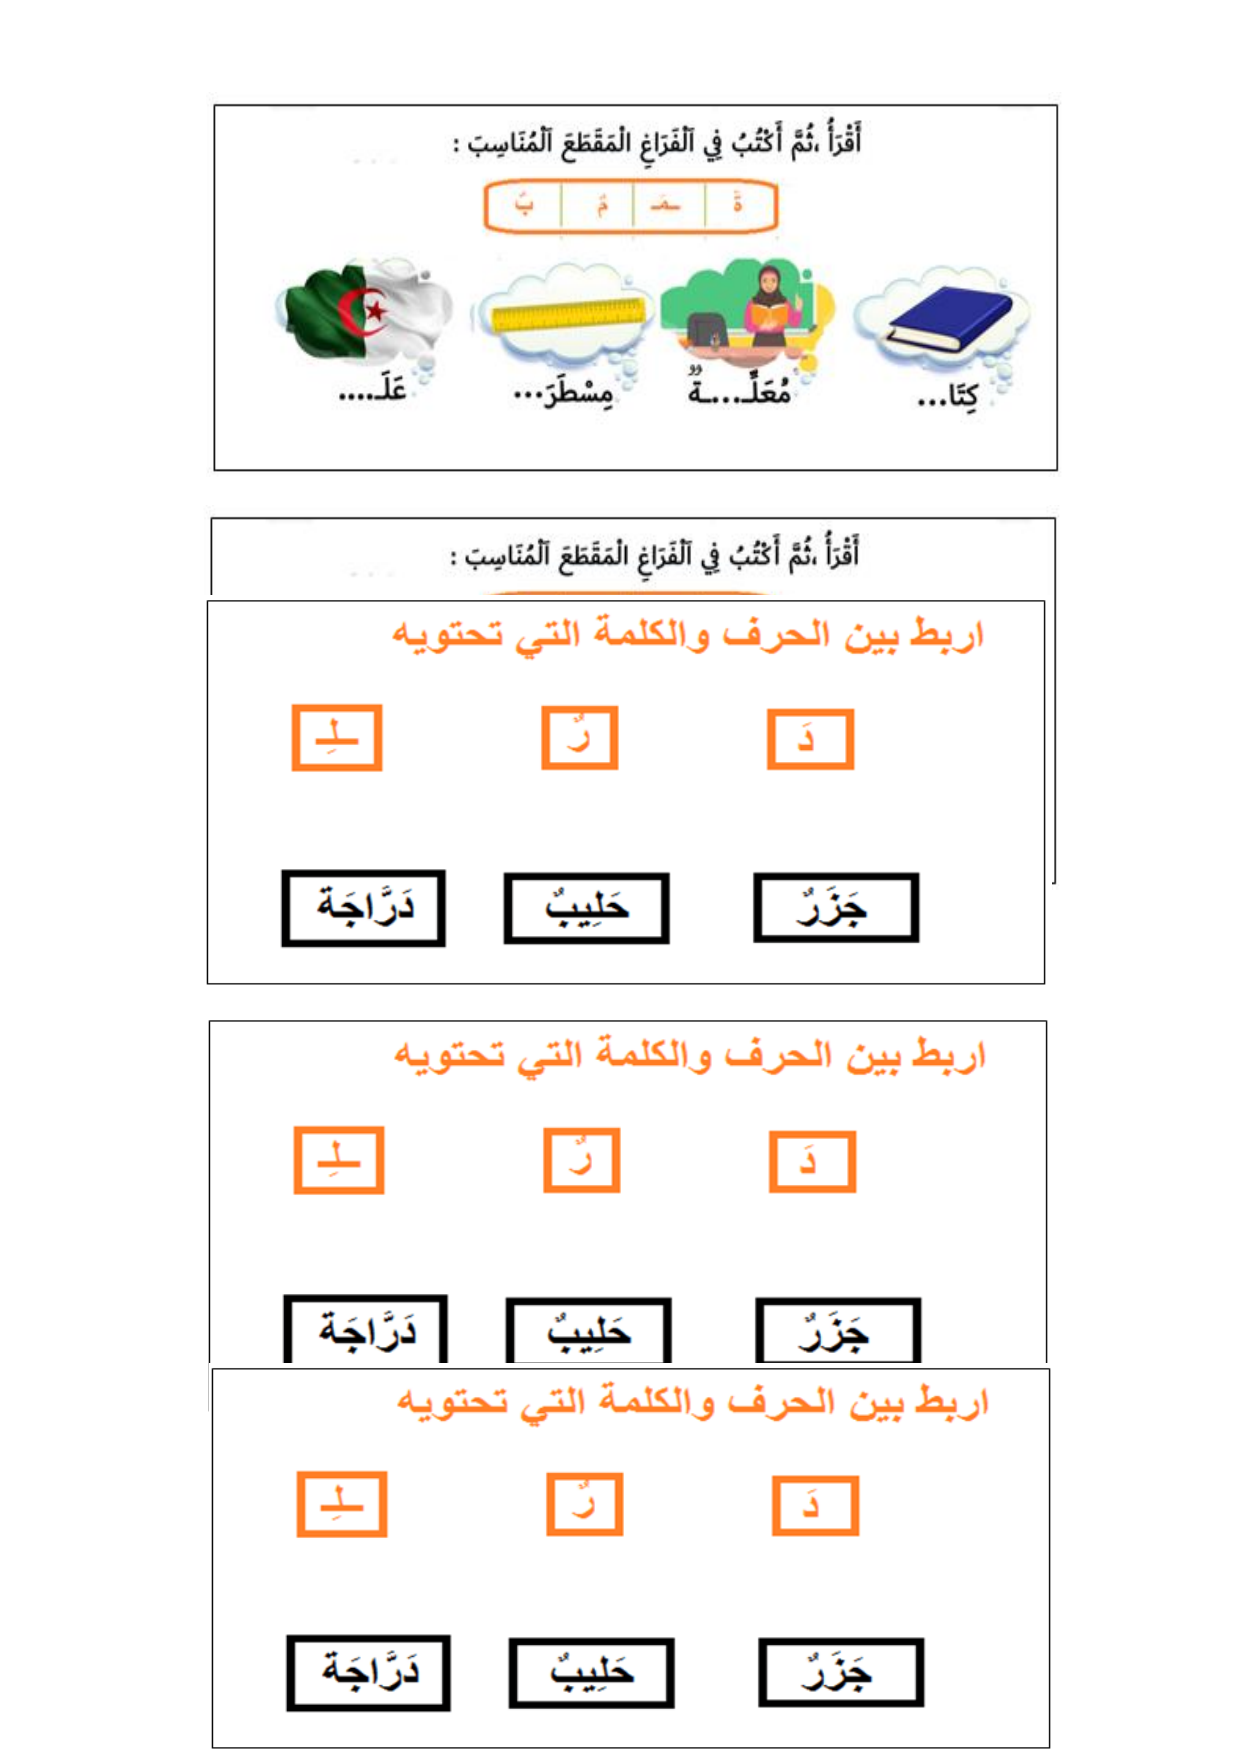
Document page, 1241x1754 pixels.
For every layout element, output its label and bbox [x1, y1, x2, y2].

picture [205, 1015, 1057, 1754]
picture [203, 505, 1061, 990]
picture [206, 92, 1063, 477]
